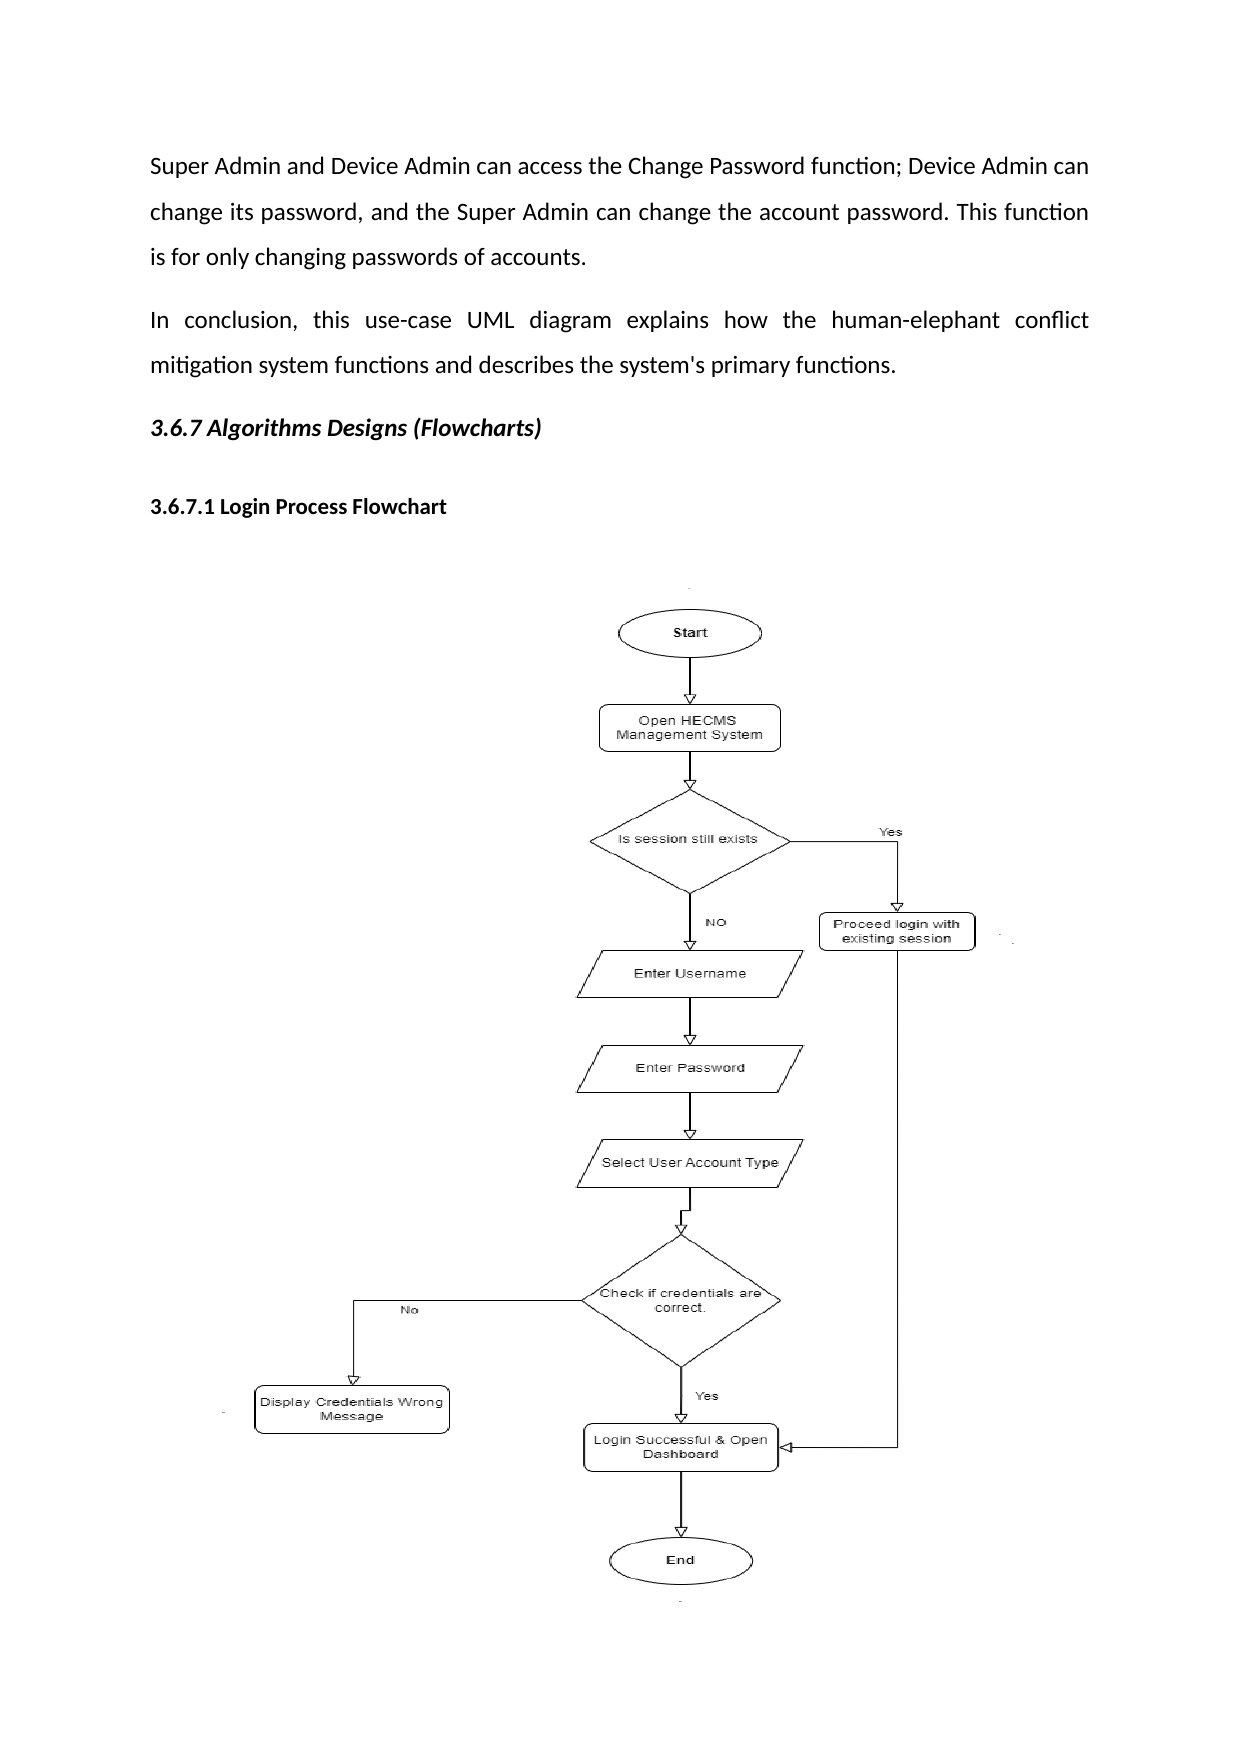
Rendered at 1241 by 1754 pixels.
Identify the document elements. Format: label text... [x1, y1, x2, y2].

picture [185, 571, 1055, 1614]
subtitle 3.6.7.1 Login Process Flowchart [150, 492, 1090, 520]
text Super Admin and Device Admin can access the Change Password function; Device Admin can change its password, and the Super Admin can change the account password. This function is for only changing passwords of accounts. [150, 150, 1090, 272]
text In conclusion, this use-case UML diagram explains how the human-elephant conflict mitigation system functions and describes the system's primary functions. [150, 304, 1090, 380]
subtitle 3.6.7 Algorithms Designs (Flowcharts) [150, 412, 1090, 442]
